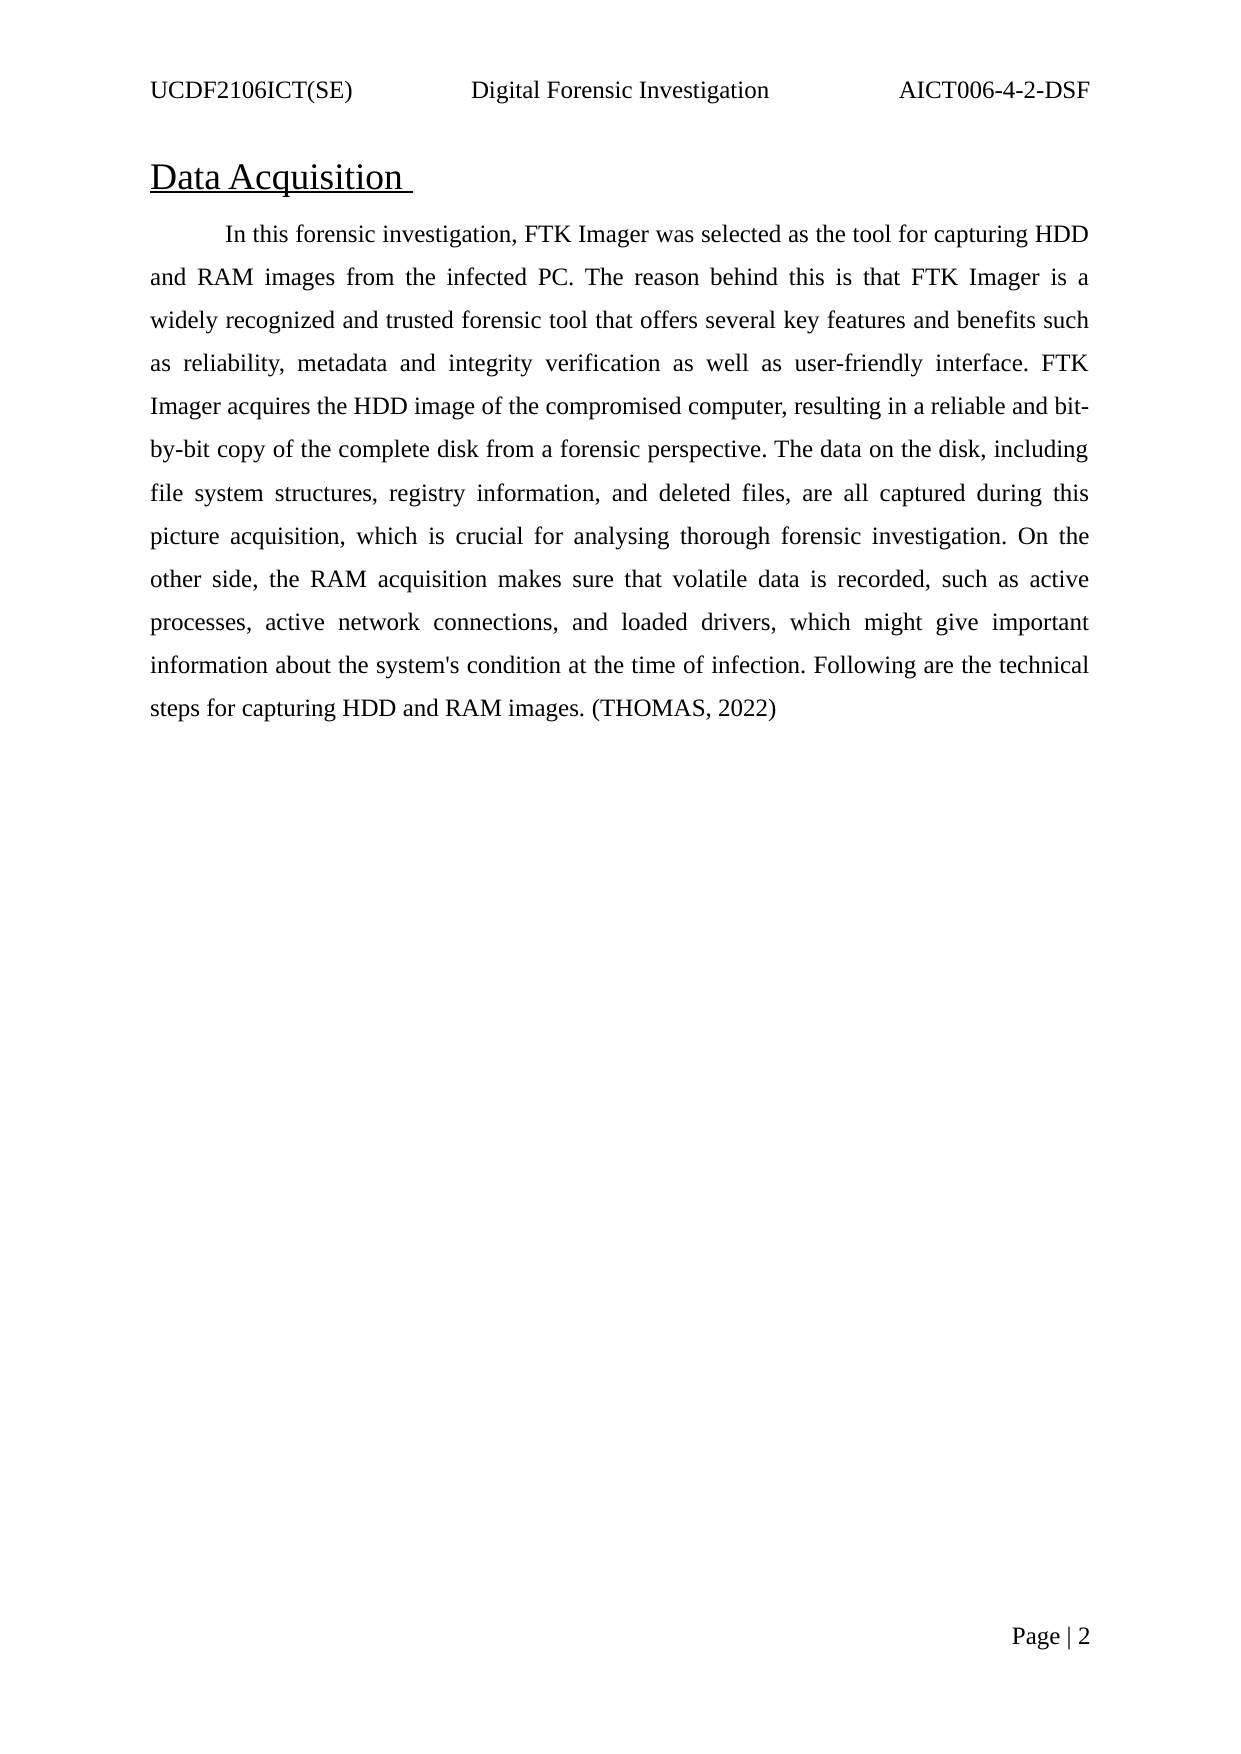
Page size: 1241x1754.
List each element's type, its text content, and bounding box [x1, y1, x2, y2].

subtitle Data Acquisition [150, 154, 1090, 197]
text In this forensic investigation, FTK Imager was selected as the tool for capturing HDD and RAM images from the infected PC. The reason behind this is that FTK Imager is a widely recognized and trusted forensic tool that offers several key features and benefits such as reliability, metadata and integrity verification as well as user-friendly interface. FTK Imager acquires the HDD image of the compromised computer, resulting in a reliable and bit-by-bit copy of the complete disk from a forensic perspective. The data on the disk, including file system structures, registry information, and deleted files, are all captured during this picture acquisition, which is crucial for analysing thorough forensic investigation. On the other side, the RAM acquisition makes sure that volatile data is recorded, such as active processes, active network connections, and loaded drivers, which might give important information about the system's condition at the time of infection. Following are the technical steps for capturing HDD and RAM images. [150, 219, 1090, 722]
